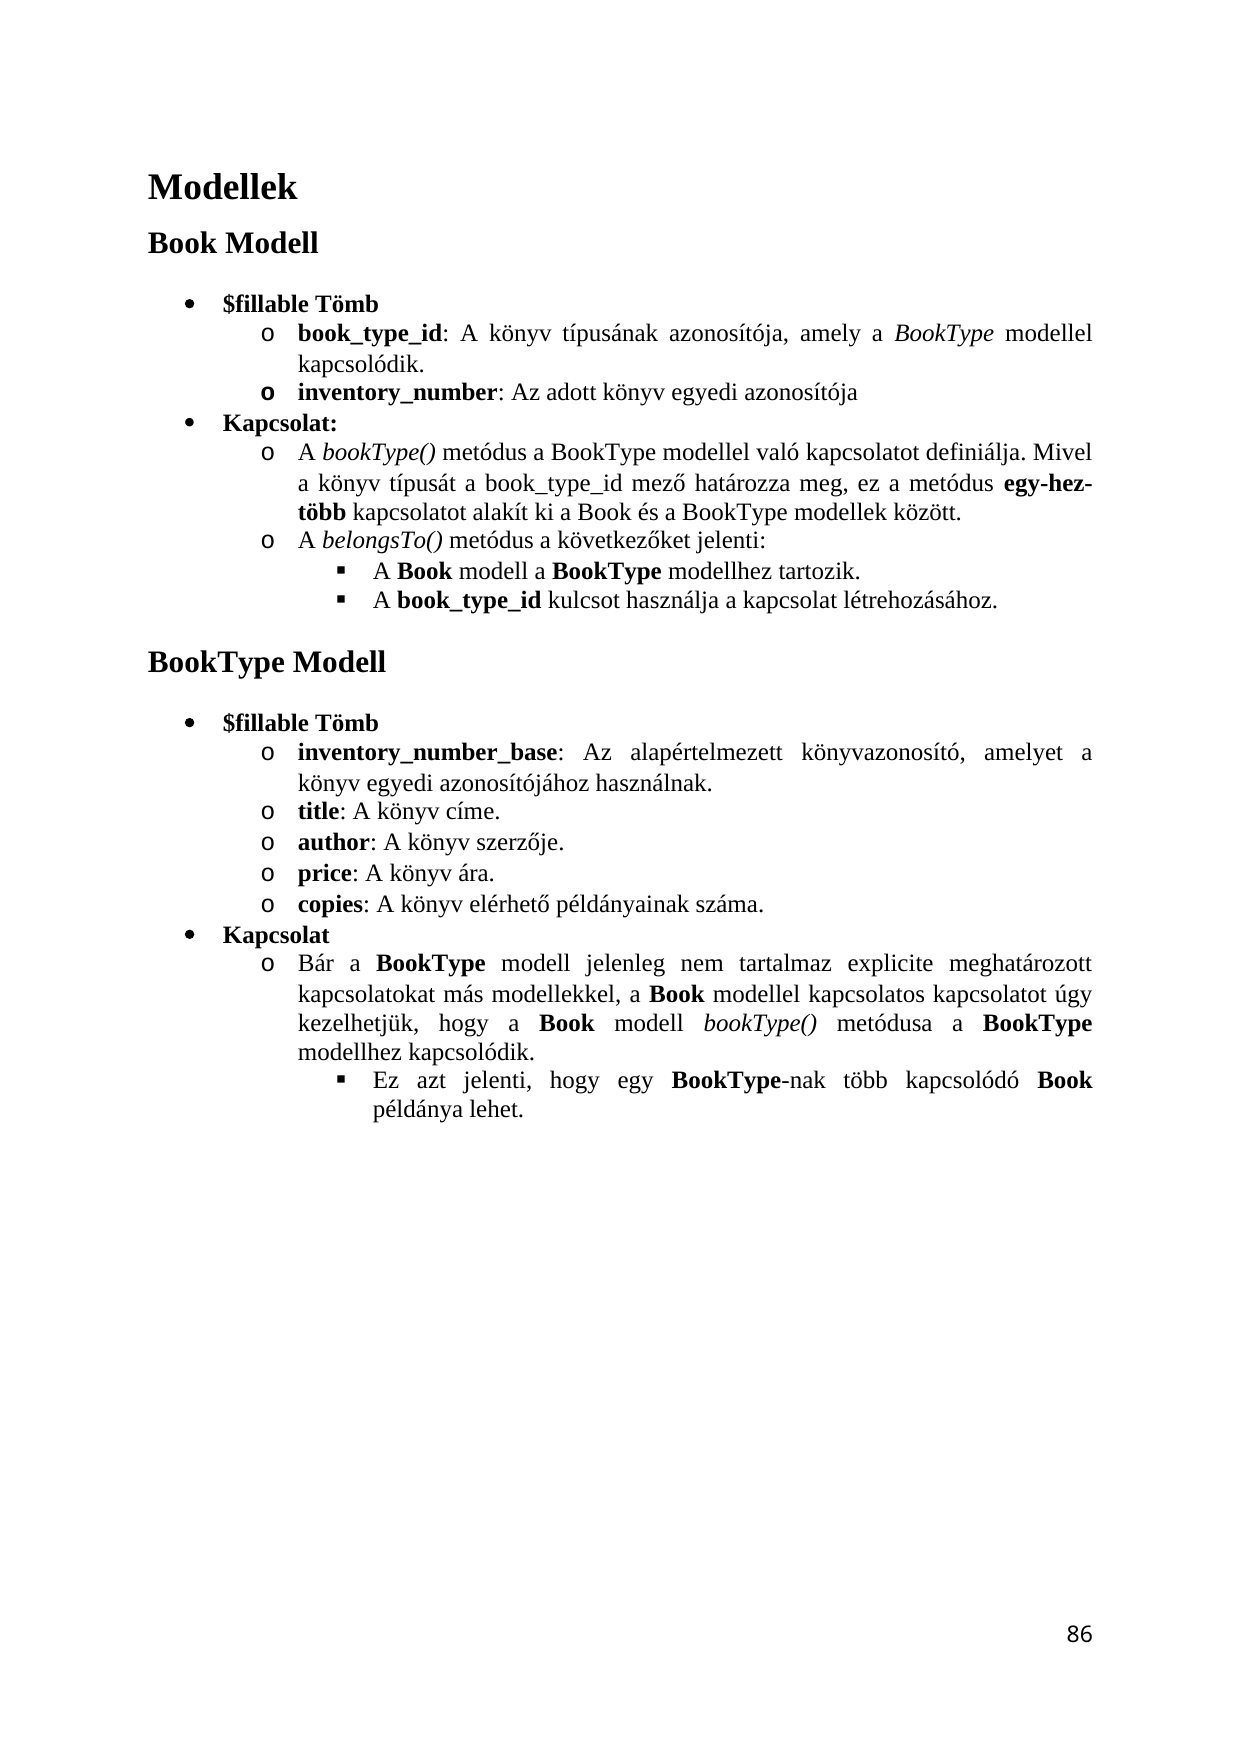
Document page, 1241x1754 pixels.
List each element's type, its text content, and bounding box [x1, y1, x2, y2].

subtitle BookType Modell [148, 643, 1093, 679]
subtitle Modellek [148, 164, 1093, 207]
list $fillable Tömb [185, 708, 1093, 737]
subtitle Book Modell [148, 224, 1093, 260]
list Bár a BookType modell jelenleg nem tartalmaz explicite meghatározott kapcsolatokat más modellekkel, a Book modellel kapcsolatos kapcsolatot úgy kezelhetjük, hogy a Book modell bookType() metódusa a BookType modellhez kapcsolódik. [260, 948, 1093, 1066]
list inventory_number: Az adott könyv egyedi azonosítója [260, 377, 1093, 408]
list Kapcsolat [185, 920, 1093, 948]
list inventory_number_base: Az alapértelmezett könyvazonosító, amelyet a könyv egyedi azonosítójához használnak. [260, 737, 1093, 796]
list book_type_id: A könyv típusának azonosítója, amely a BookType modellel kapcsolódik. [260, 318, 1093, 377]
list title: A könyv címe. [260, 796, 1093, 827]
list Kapcsolat: [185, 408, 1093, 437]
list $fillable Tömb [185, 289, 1093, 318]
list A belongsTo() metódus a következőket jelenti: [260, 525, 1093, 556]
list Ez azt jelenti, hogy egy BookType-nak több kapcsolódó Book példánya lehet. [335, 1066, 1093, 1123]
list author: A könyv szerzője. [260, 827, 1093, 858]
list A Book modell a BookType modellhez tartozik. [335, 556, 1093, 585]
list A book_type_id kulcsot használja a kapcsolat létrehozásához. [335, 585, 1093, 614]
list price: A könyv ára. [260, 858, 1093, 889]
list A bookType() metódus a BookType modellel való kapcsolatot definiálja. Mivel a könyv típusát a book_type_id mező határozza meg, ez a metódus egy-hez-több kapcsolatot alakít ki a Book és a BookType modellek között. [260, 437, 1093, 525]
list copies: A könyv elérhető példányainak száma. [260, 889, 1093, 920]
